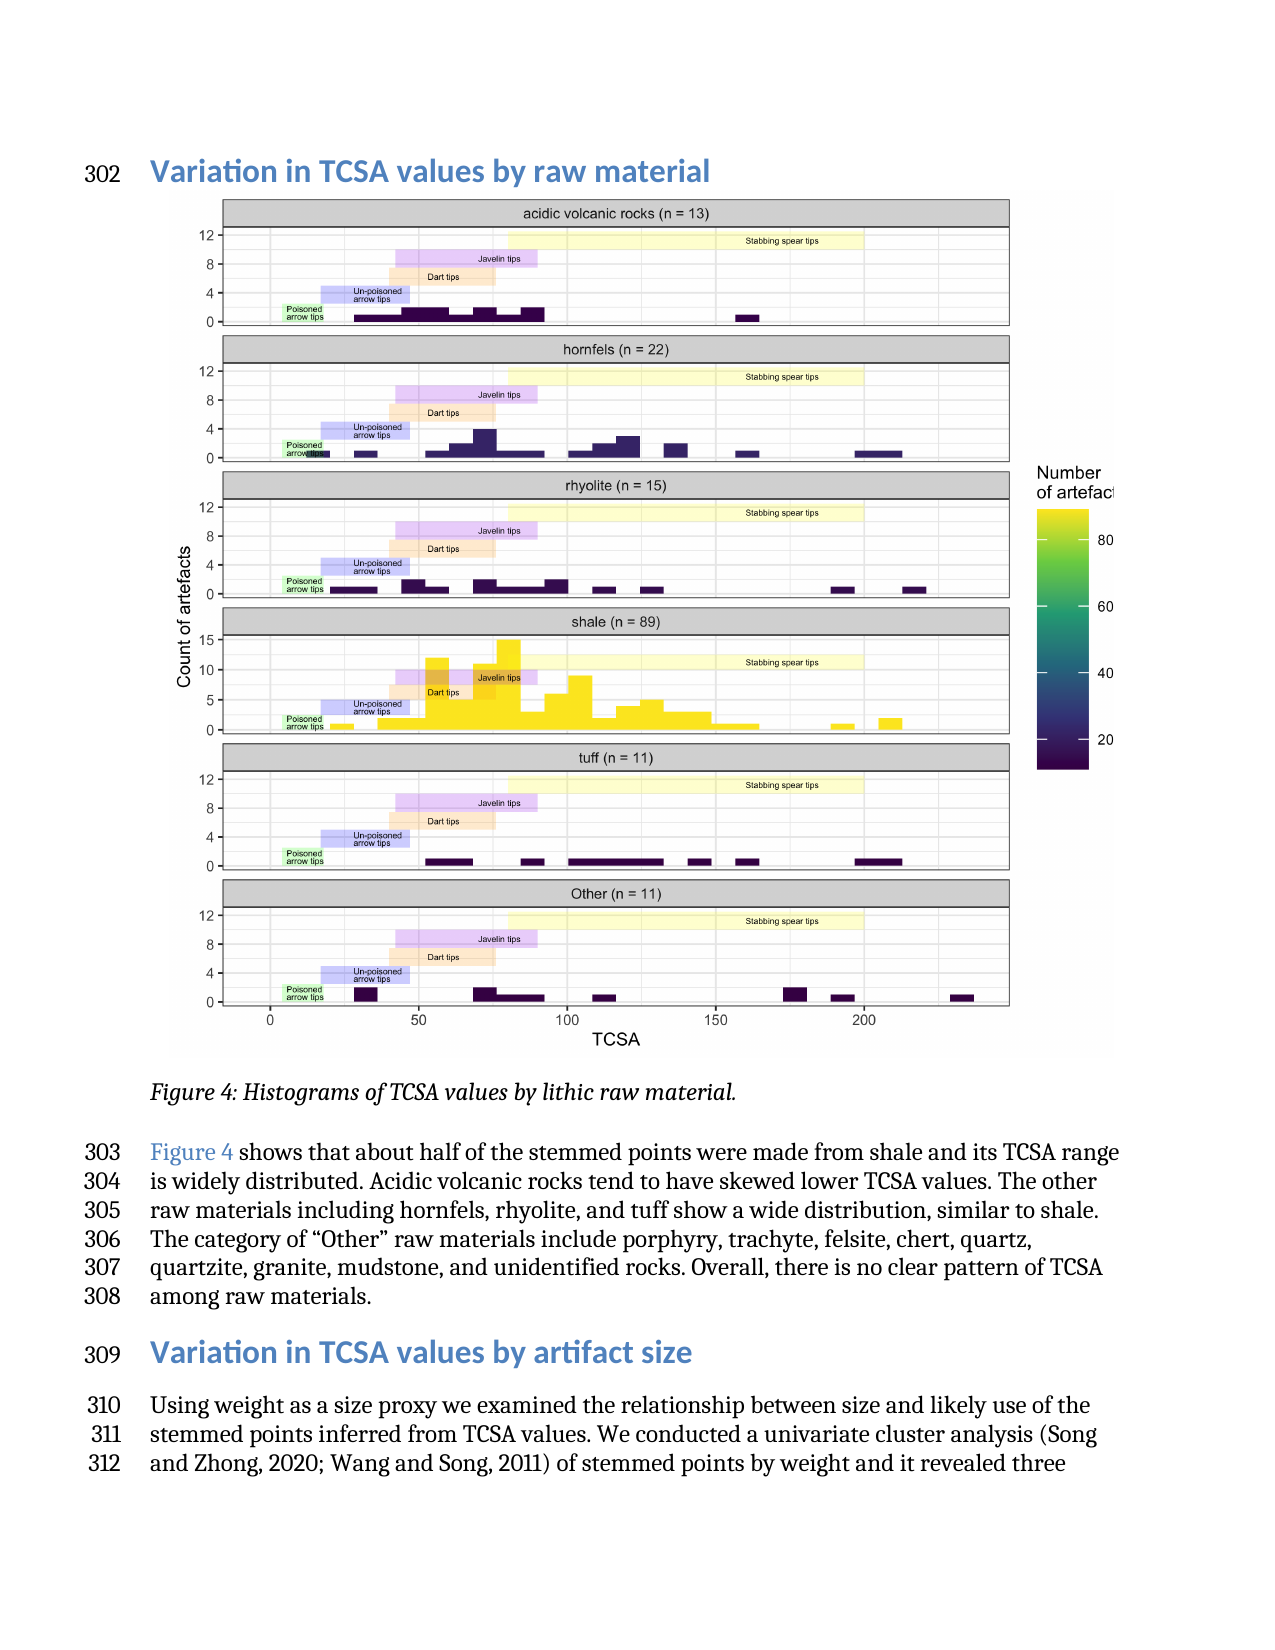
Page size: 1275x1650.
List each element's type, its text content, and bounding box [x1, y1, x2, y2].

picture [168, 190, 1114, 1058]
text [150, 1391, 1125, 1477]
text Figure 4 shows that about half of the stemmed points were made from shale and its TCSA range is widely distributed. Acidic volcanic rocks tend to have skewed lower TCSA values. The other raw materials including hornfels, rhyolite, and tuff show a wide distribution, similar to shale. The category of “Other” raw materials include porphyry, trachyte, felsite, chert, quartz, quartzite, granite, mudstone, and unidentified rocks. Overall, there is no clear pattern of TCSA among raw materials. [150, 1138, 1125, 1311]
table_header Figure 4: Histograms of TCSA values by lithic raw material. [139, 191, 1114, 1119]
subtitle Variation in TCSA values by raw material [150, 150, 1125, 191]
subtitle Variation in TCSA values by artifact size [150, 1332, 1125, 1372]
